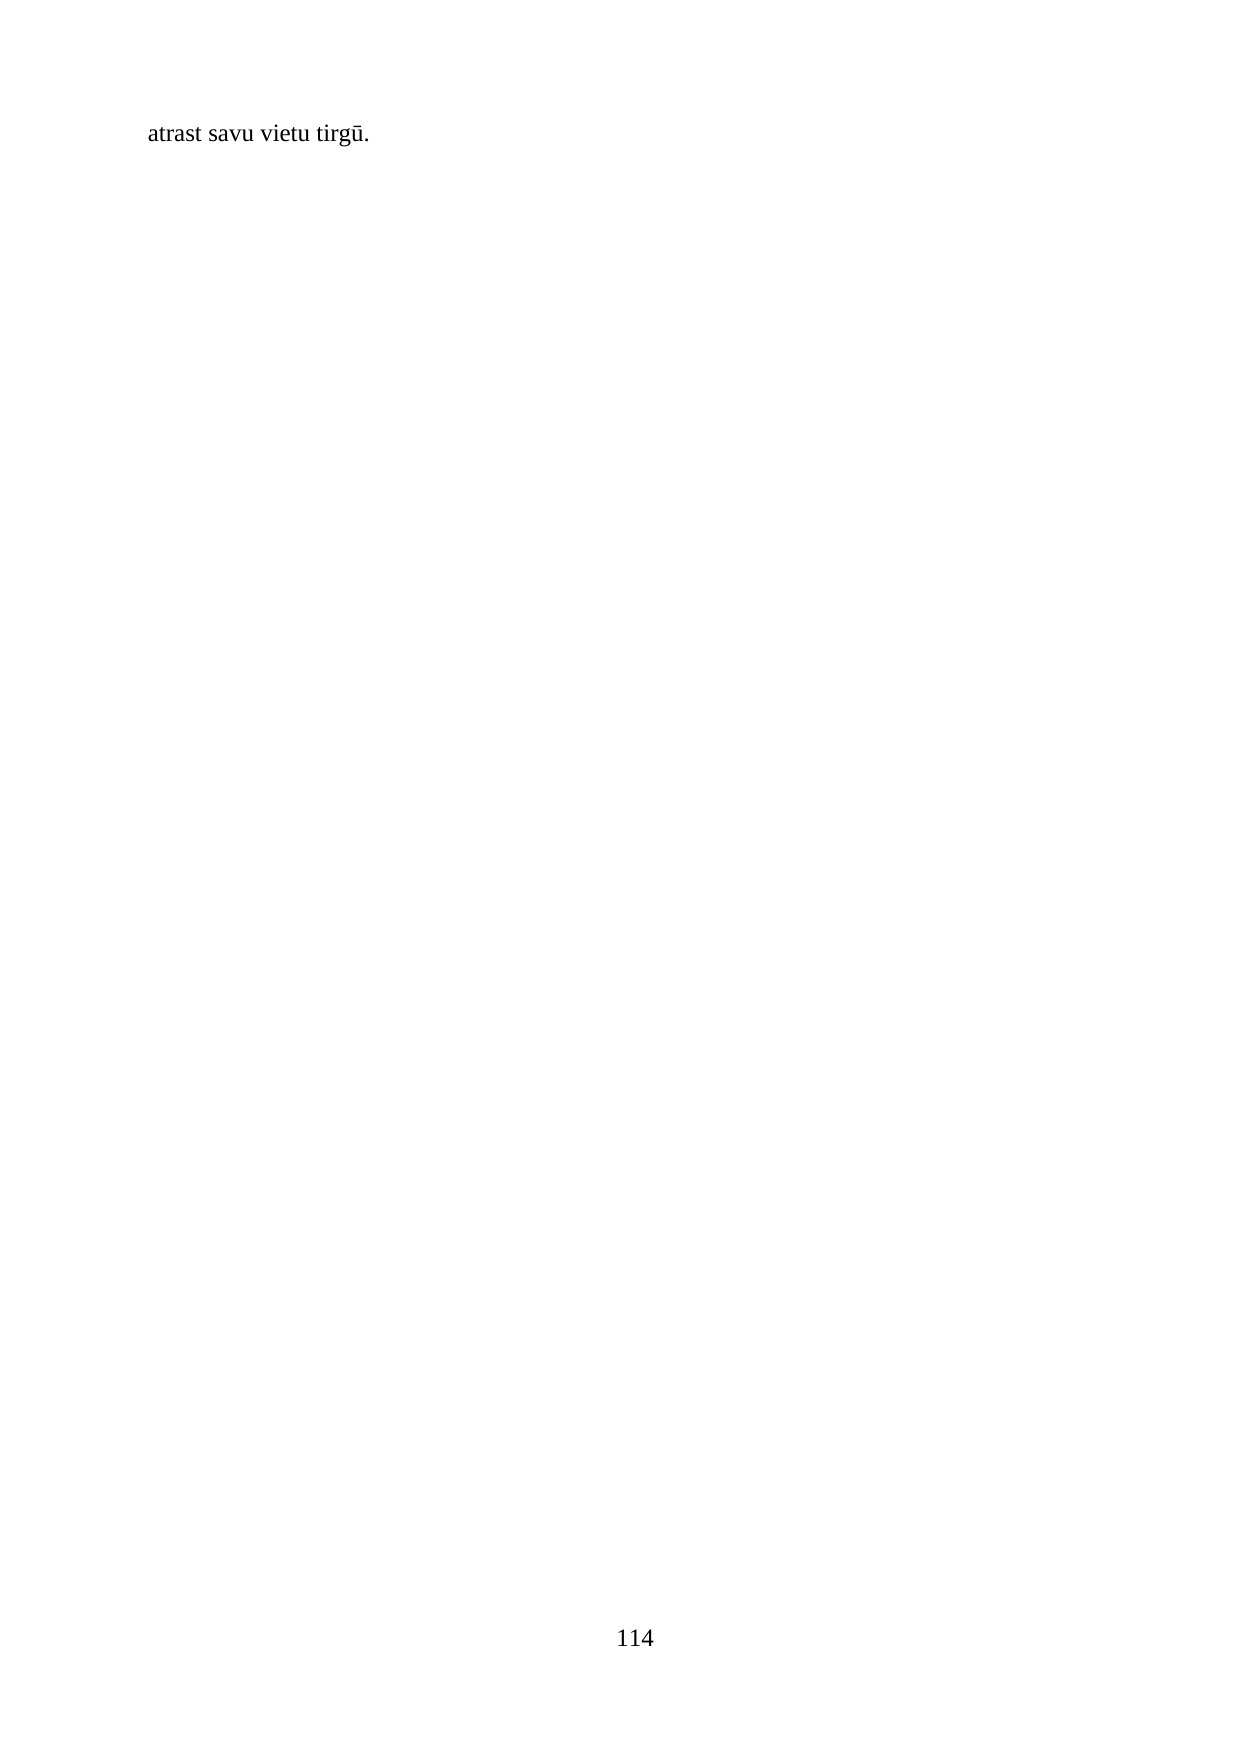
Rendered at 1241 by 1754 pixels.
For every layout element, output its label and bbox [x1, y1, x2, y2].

text [148, 118, 1122, 147]
